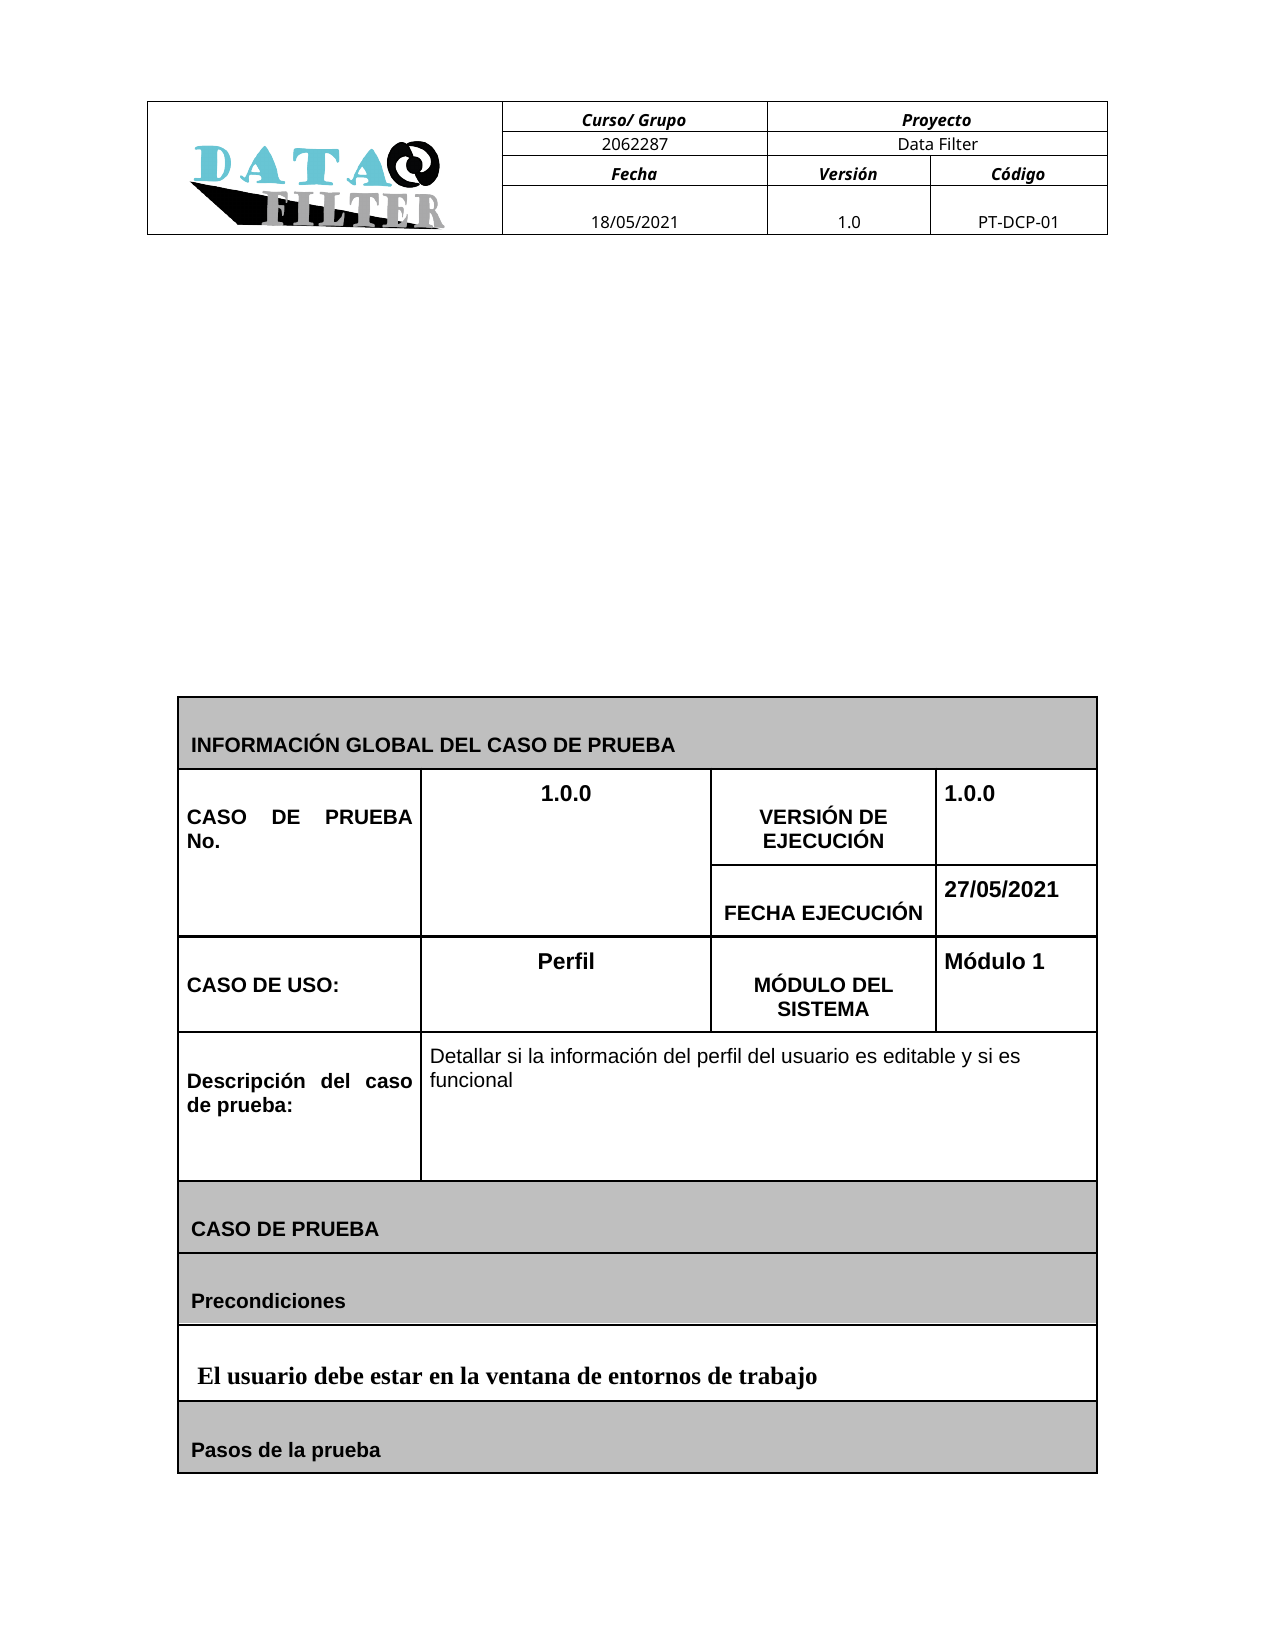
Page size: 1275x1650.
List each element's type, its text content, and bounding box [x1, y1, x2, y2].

table_cell MÓDULO DEL SISTEMA [712, 938, 935, 1031]
table_cell FECHA EJECUCIÓN [712, 866, 935, 935]
picture [188, 138, 447, 231]
table_cell 1.0.0 [937, 770, 1096, 863]
table_cell El usuario debe estar en la ventana de entornos de trabajo [179, 1326, 1096, 1400]
table_cell Precondiciones [179, 1254, 1096, 1323]
table_cell CASO DE PRUEBA [179, 1182, 1096, 1252]
table_cell 27/05/2021 [937, 866, 1096, 935]
table_cell Perfil [422, 938, 710, 1031]
table_cell CASO DE PRUEBA No. [179, 770, 420, 935]
table_header INFORMACIÓN GLOBAL DEL CASO DE PRUEBA [179, 698, 1096, 768]
table_cell VERSIÓN DE EJECUCIÓN [712, 770, 935, 863]
table_cell Pasos de la prueba [179, 1402, 1096, 1472]
table_cell Detallar si la información del perfil del usuario es editable y si es funcional [422, 1033, 1096, 1180]
table_cell Descripción del caso de prueba: [179, 1033, 420, 1180]
table_cell Módulo 1 [937, 938, 1096, 1031]
table_cell 1.0.0 [422, 770, 710, 935]
table_cell CASO DE USO: [179, 938, 420, 1031]
